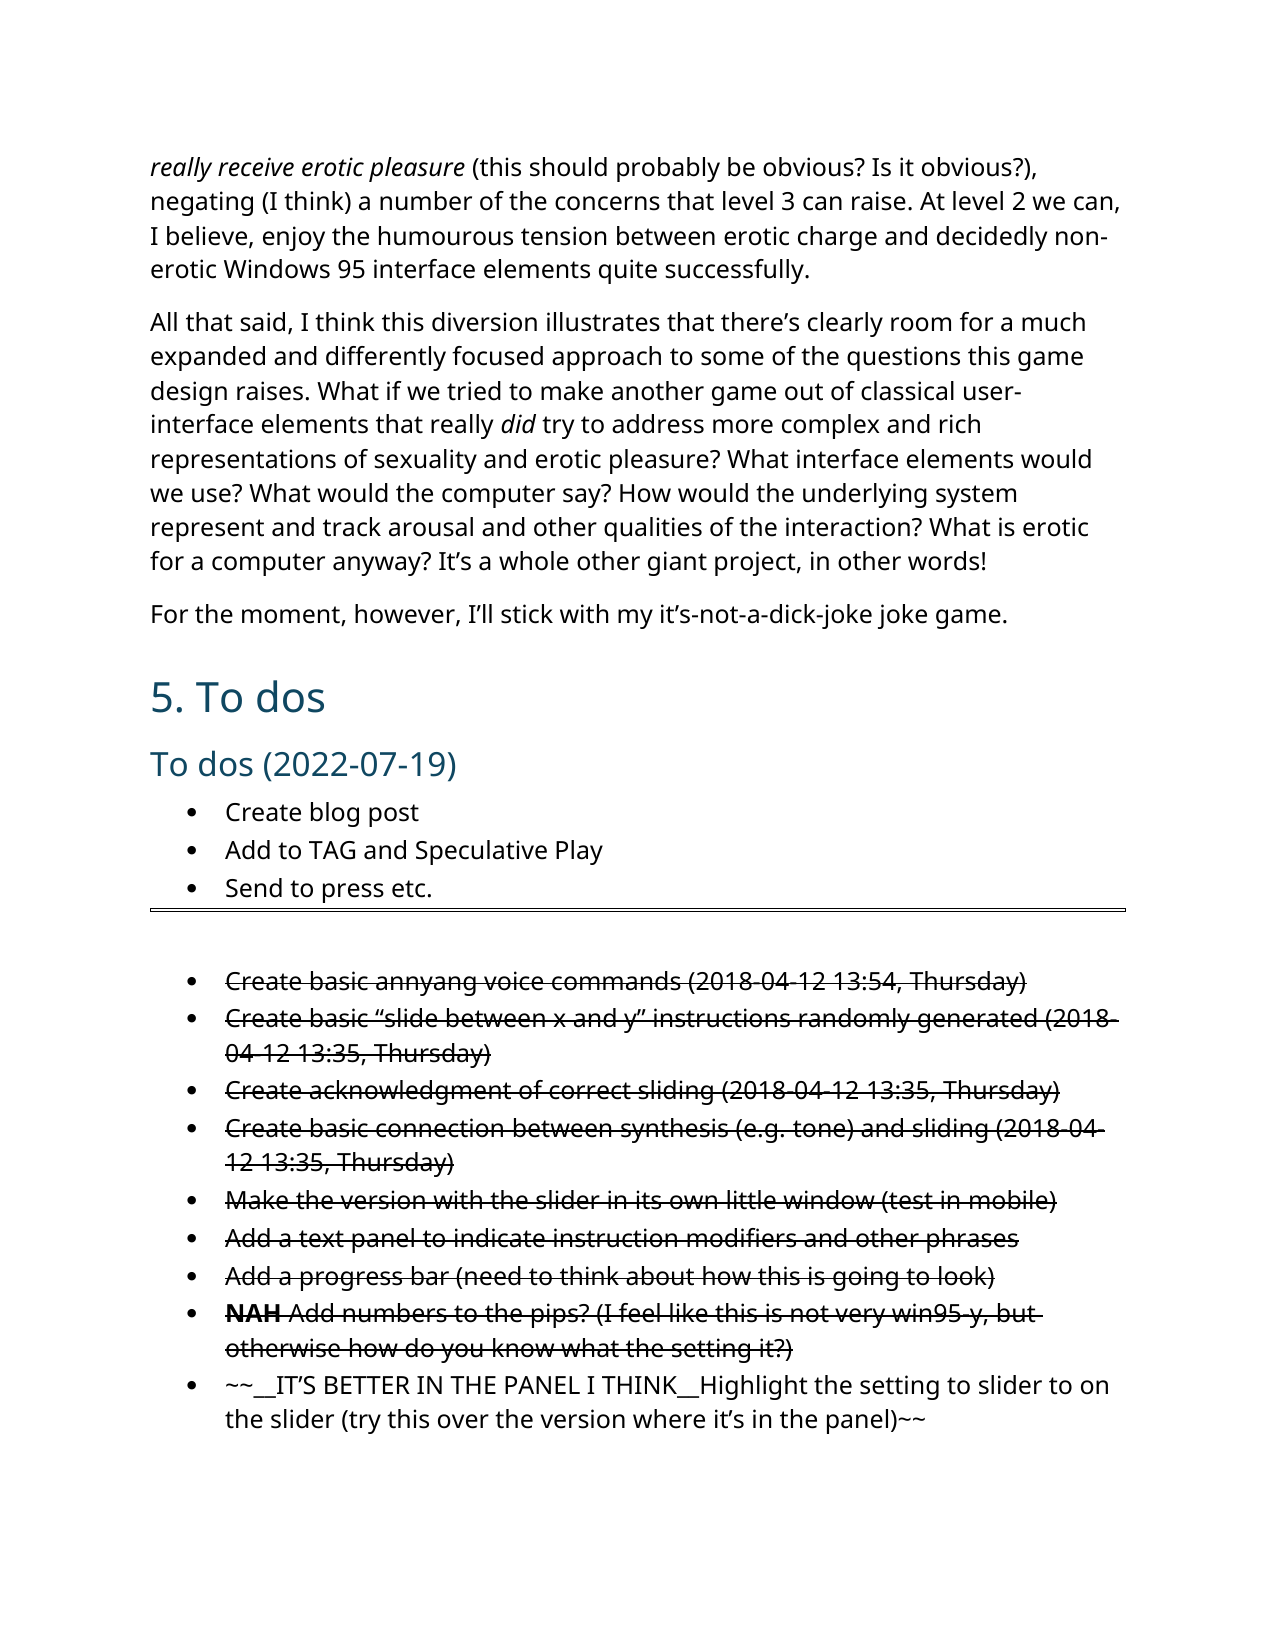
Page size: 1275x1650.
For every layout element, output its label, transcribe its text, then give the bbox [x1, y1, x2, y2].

list Add to TAG and Speculative Play [187, 833, 1125, 867]
list Create basic annyang voice commands (2018-04-12 13:54, Thursday) [187, 963, 1125, 997]
list ~~__IT’S BETTER IN THE PANEL I THINK__Highlight the setting to slider to on the slider (try this over the version where it’s in the panel)~~ [187, 1368, 1125, 1436]
subtitle To dos (2022-07-19) [150, 741, 1125, 787]
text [150, 150, 1125, 286]
text For the moment, however, I’ll stick with my it’s-not-a-dick-joke joke game. [150, 596, 1125, 630]
text All that said, I think this diversion illustrates that there’s clearly room for a much expanded and differently focused approach to some of the questions this game design raises. What if we tried to make another game out of classical user-interface elements that really did try to address more complex and rich representations of sexuality and erotic pleasure? What interface elements would we use? What would the computer say? How would the underlying system represent and track arousal and other qualities of the interaction? What is erotic for a computer anyway? It’s a whole other giant project, in other words! [150, 305, 1125, 577]
list Create basic connection between synthesis (e.g. tone) and sliding (2018-04-12 13:35, Thursday) [187, 1111, 1125, 1179]
list Make the version with the slider in its own little window (test in mobile) [187, 1183, 1125, 1217]
list Create acknowledgment of correct sliding (2018-04-12 13:35, Thursday) [187, 1073, 1125, 1107]
list Create basic “slide between x and y” instructions randomly generated (2018-04-12 13:35, Thursday) [187, 1001, 1125, 1069]
list NAH Add numbers to the pips? (I feel like this is not very win95-y, but otherwise how do you know what the setting it?) [187, 1296, 1125, 1364]
list Send to press etc. [187, 871, 1125, 905]
subtitle 5. To dos [150, 668, 1125, 724]
list Create blog post [187, 795, 1125, 829]
list Add a progress bar (need to think about how this is going to look) [187, 1258, 1125, 1292]
list Add a text panel to indicate instruction modifiers and other phrases [187, 1221, 1125, 1254]
